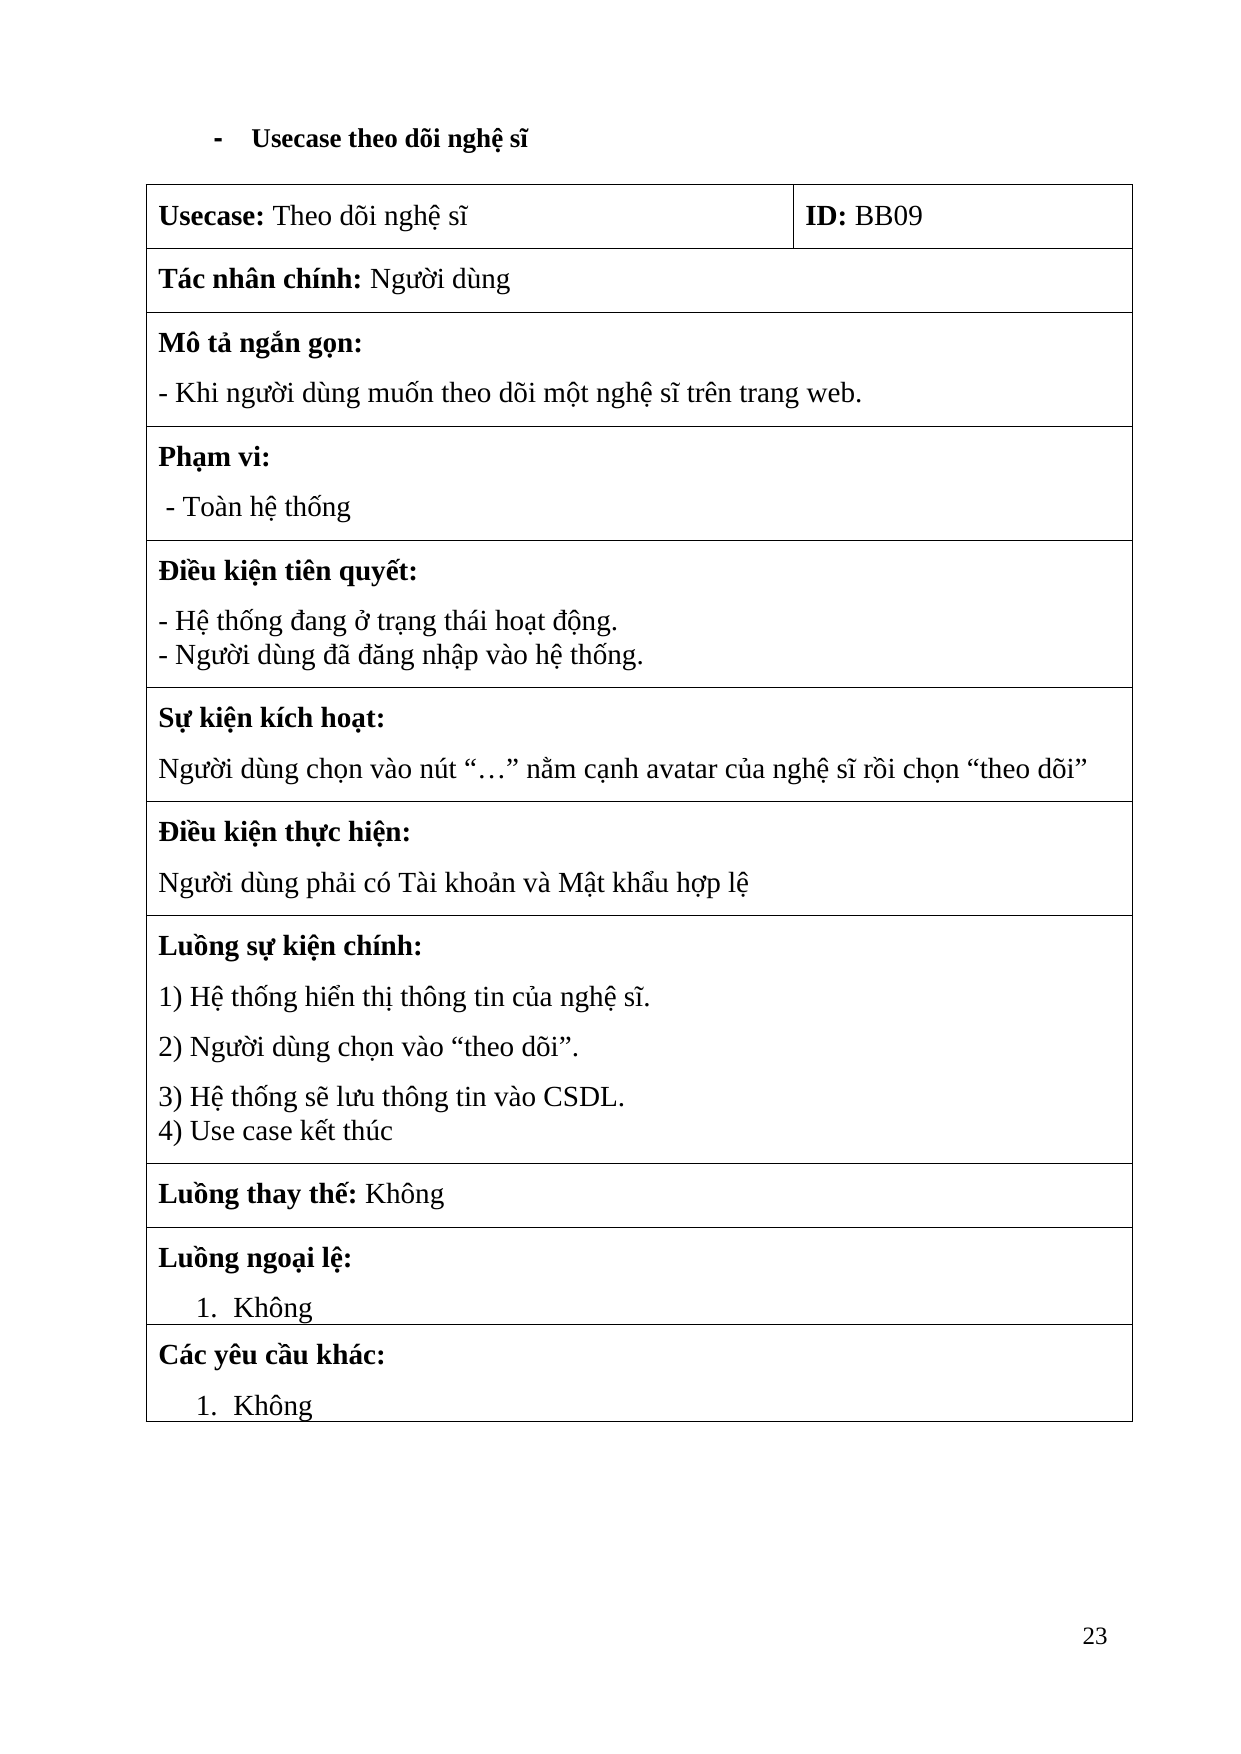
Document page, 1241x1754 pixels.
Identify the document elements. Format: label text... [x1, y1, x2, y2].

table_cell Phạm vi: - Toàn hệ thống [147, 427, 1132, 539]
table_cell Luồng thay thế: Không [147, 1164, 1132, 1227]
table_header ID: BB09 [794, 185, 1132, 248]
table_cell Mô tả ngắn gọn: - Khi người dùng muốn theo dõi một nghệ sĩ trên trang web. [147, 313, 1132, 426]
table_cell Điều kiện tiên quyết: - Hệ thống đang ở trạng thái hoạt động. - Người dùng đã đăng nhập vào hệ thống. [147, 541, 1132, 687]
table_cell Luồng sự kiện chính: 1) Hệ thống hiển thị thông tin của nghệ sĩ. 2) Người dùng chọn vào “theo dõi”. 3) Hệ thống sẽ lưu thông tin vào CSDL. 4) Use case kết thúc [147, 916, 1132, 1163]
table_cell Luồng ngoại lệ: Không [147, 1228, 1132, 1324]
list Usecase theo dõi nghệ sĩ [214, 118, 1107, 155]
table_cell Điều kiện thực hiện: Người dùng phải có Tài khoản và Mật khẩu hợp lệ [147, 802, 1132, 915]
table_header Usecase: Theo dõi nghệ sĩ [147, 185, 793, 248]
table_cell Sự kiện kích hoạt: Người dùng chọn vào nút “…” nằm cạnh avatar của nghệ sĩ rồi chọn “theo dõi” [147, 688, 1132, 801]
table_cell Tác nhân chính: Người dùng [147, 249, 1132, 312]
table_cell Các yêu cầu khác: Không [147, 1325, 1132, 1421]
